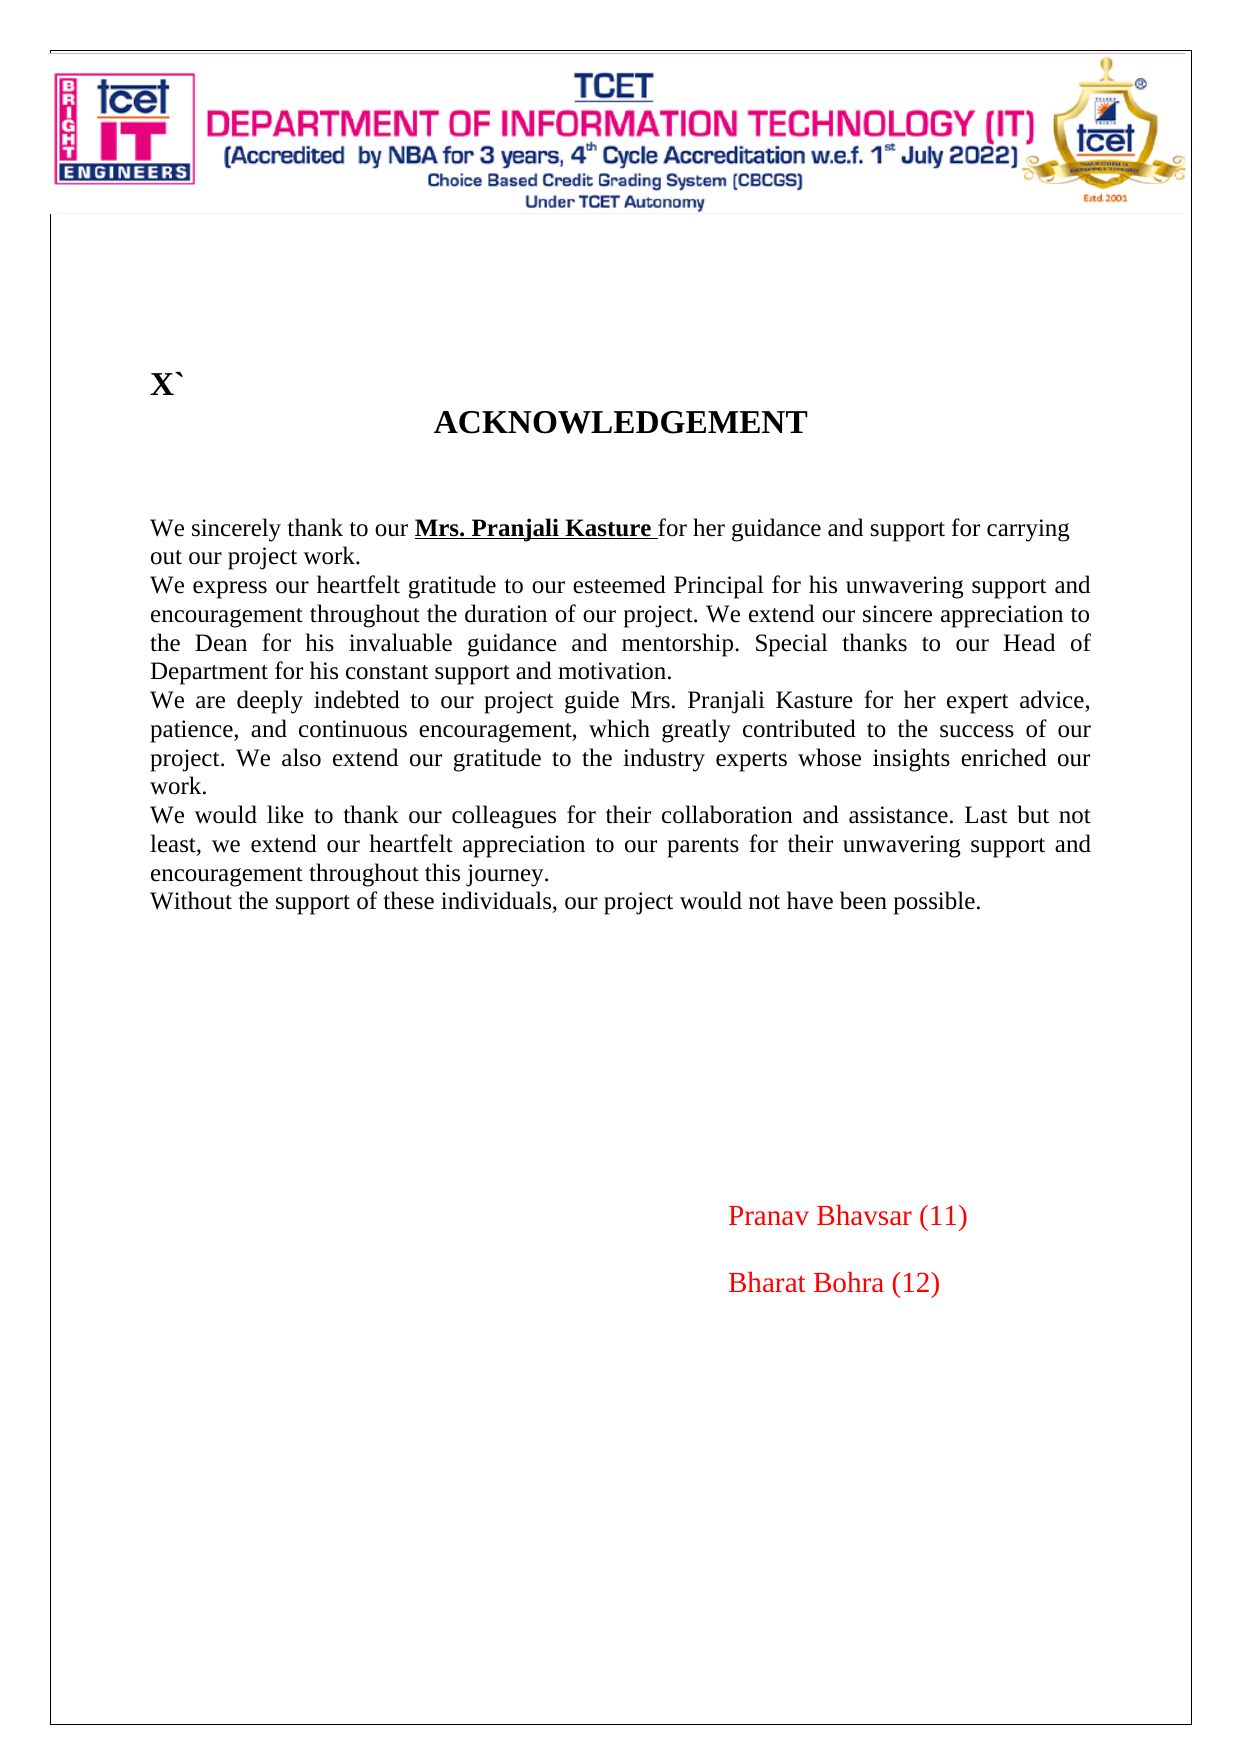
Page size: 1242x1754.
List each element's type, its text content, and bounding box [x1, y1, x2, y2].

text Without the support of these individuals, our project would not have been possible. [150, 886, 1092, 915]
text We are deeply indebted to our project guide Mrs. Pranjali Kasture for her expert advice, patience, and continuous encouragement, which greatly contributed to the success of our project. We also extend our gratitude to the industry experts whose insights enriched our work. [150, 685, 1092, 800]
picture [47, 53, 1185, 214]
text X` [150, 364, 1092, 403]
text Bharat Bohra (12) [728, 1266, 1092, 1299]
text We sincerely thank to our Mrs. Pranjali Kasture for her guidance and support for carrying out our project work. [150, 513, 1092, 570]
text We express our heartfelt gratitude to our esteemed Principal for his unwavering support and encouragement throughout the duration of our project. We extend our sincere appreciation to the Dean for his invaluable guidance and mentorship. Special thanks to our Head of Department for his constant support and motivation. [150, 570, 1092, 685]
text ACKNOWLEDGEMENT [150, 403, 1092, 441]
text We would like to thank our colleagues for their collaboration and assistance. Last but not least, we extend our heartfelt appreciation to our parents for their unwavering support and encouragement throughout this journey. [150, 800, 1092, 886]
text Pranav Bhavsar (11) [728, 1198, 1092, 1232]
